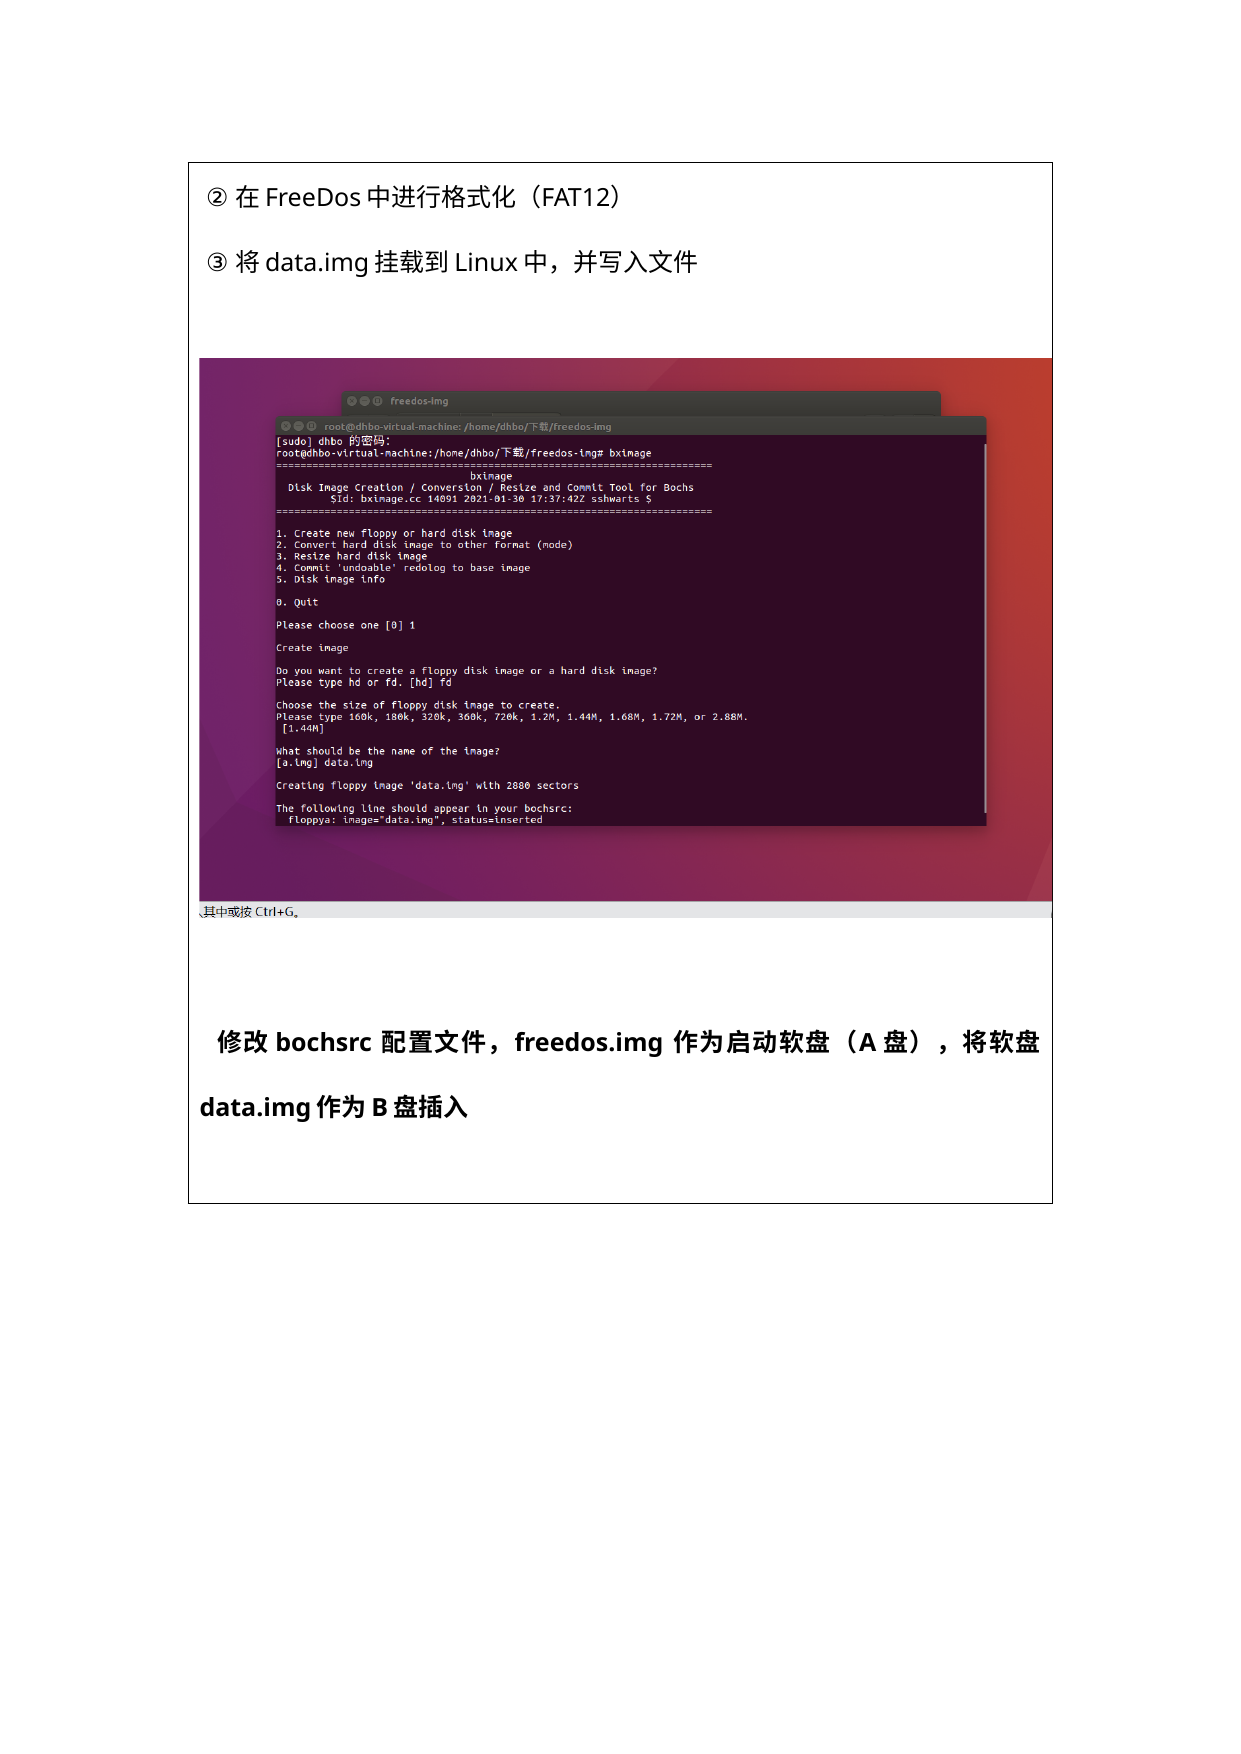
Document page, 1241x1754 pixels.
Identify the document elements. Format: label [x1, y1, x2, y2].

table_cell [189, 163, 1052, 1203]
picture [199, 358, 1053, 918]
